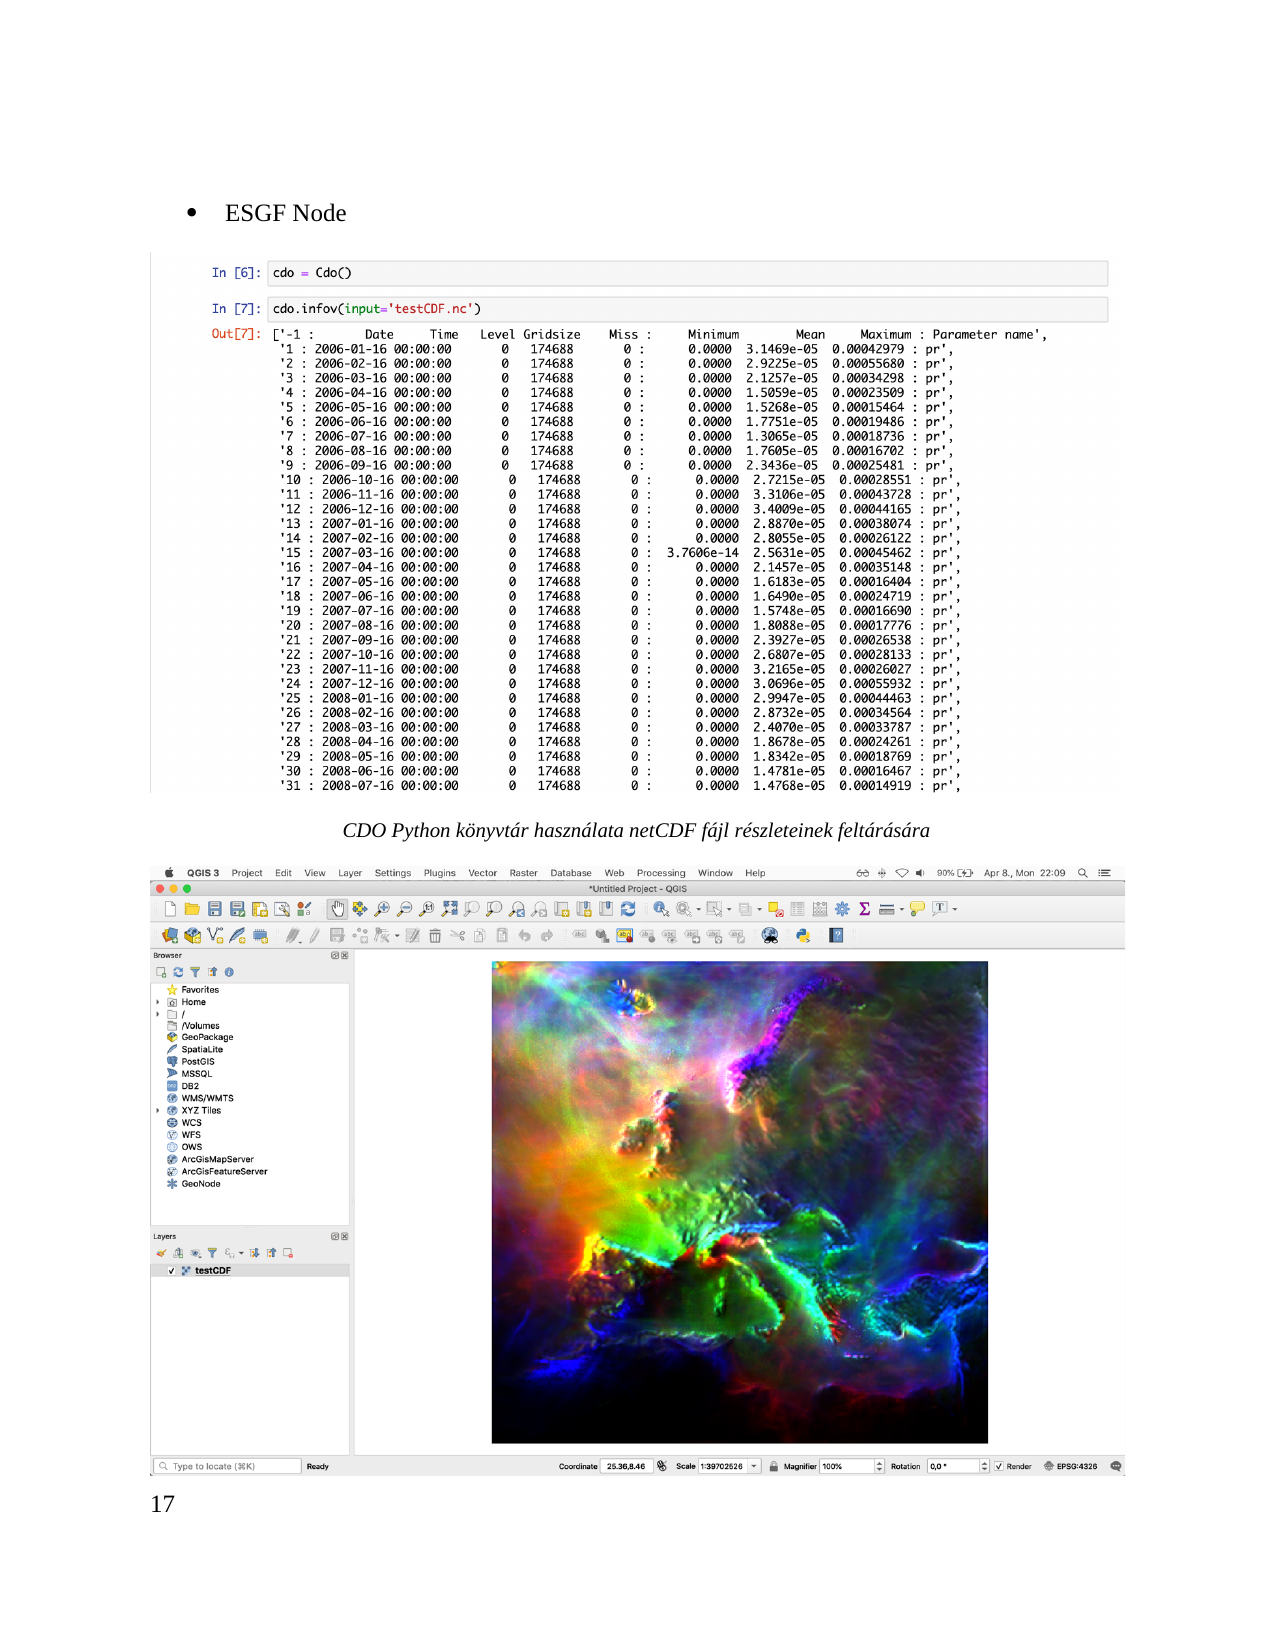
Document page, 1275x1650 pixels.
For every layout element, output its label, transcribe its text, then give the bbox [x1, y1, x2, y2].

picture [150, 866, 1125, 1476]
picture [150, 252, 1125, 793]
text CDO Python könyvtár használata netCDF fájl részleteinek feltárására [150, 817, 1125, 842]
list ESGF Node [187, 198, 1125, 227]
